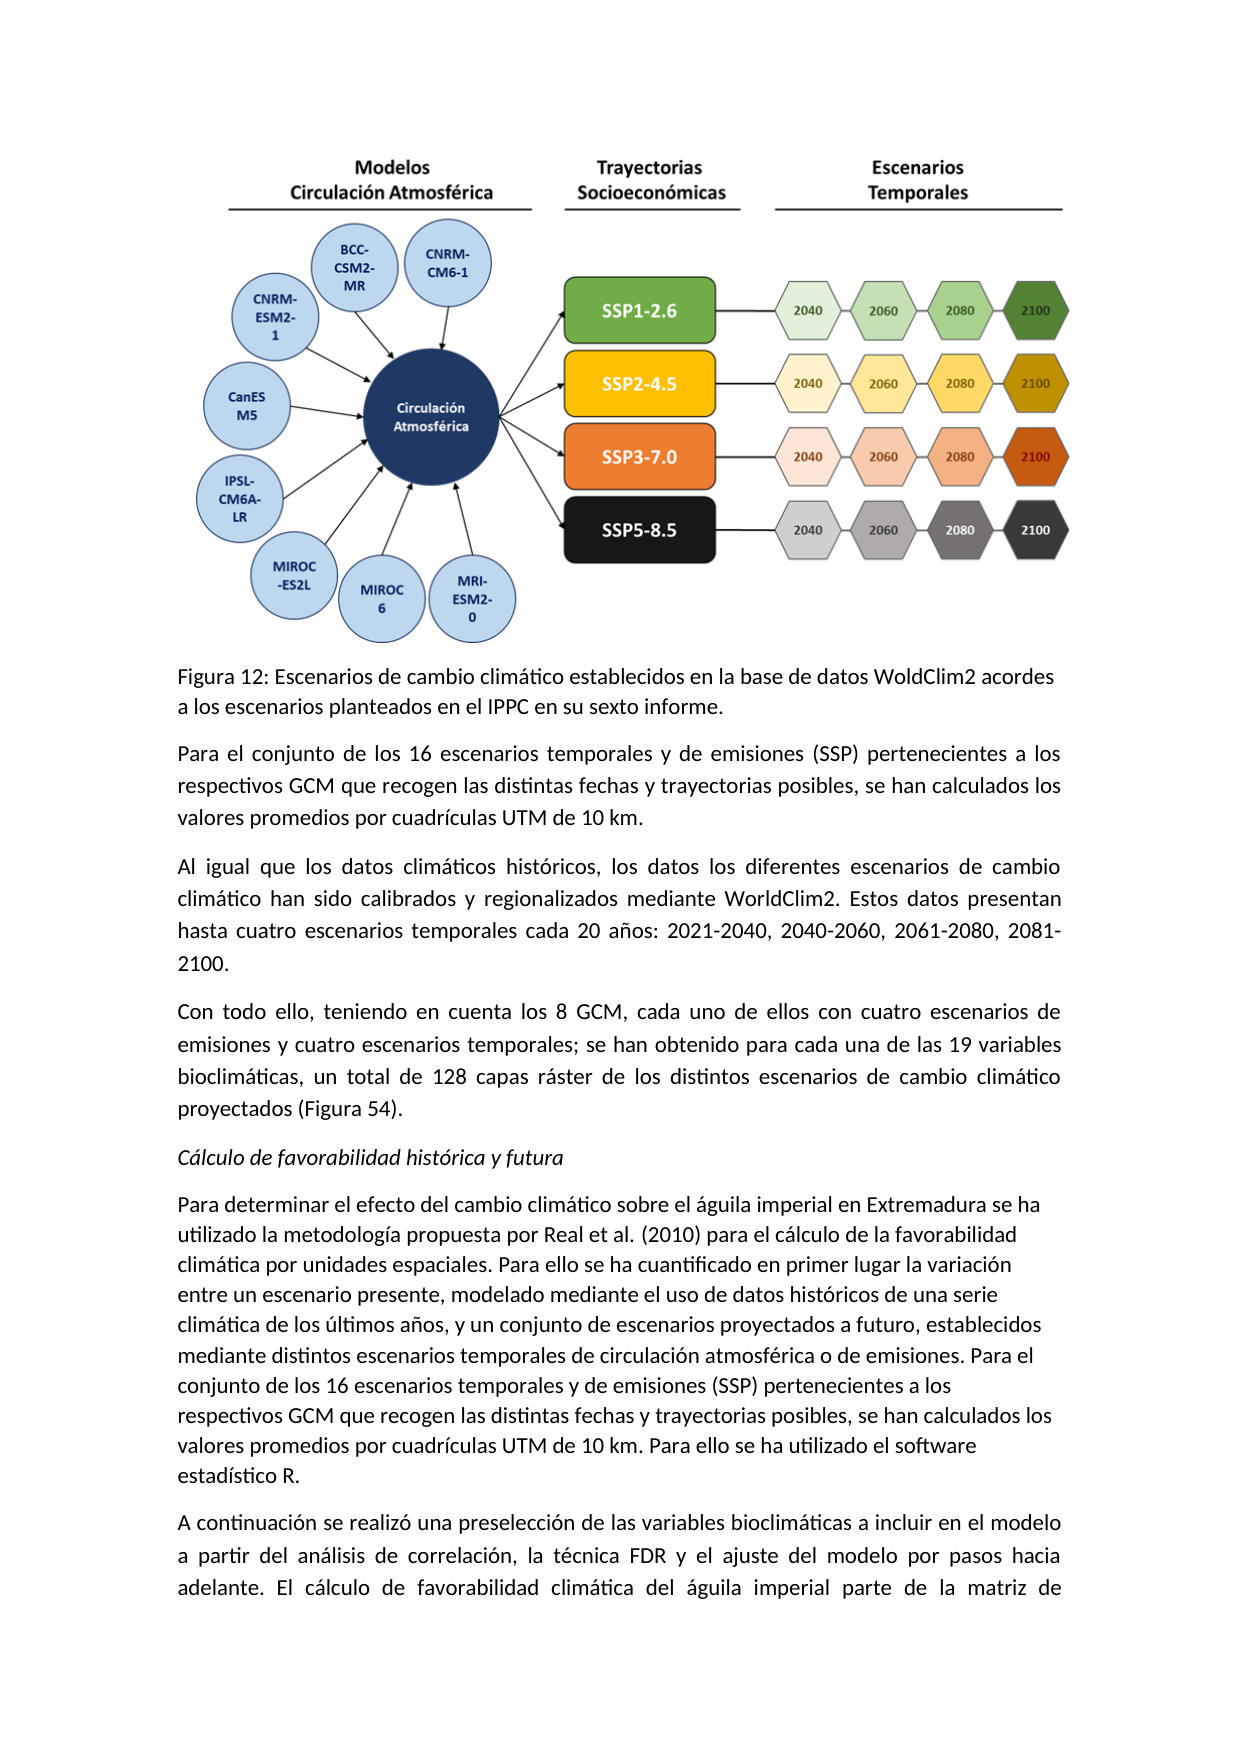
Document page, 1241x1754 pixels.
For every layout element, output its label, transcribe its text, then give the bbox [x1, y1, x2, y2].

text Con todo ello, teniendo en cuenta los 8 GCM, cada uno de ellos con cuatro escenarios de emisiones y cuatro escenarios temporales; se han obtenido para cada una de las 19 variables bioclimáticas, un total de 128 capas ráster de los distintos escenarios de cambio climático proyectados (Figura 54). [177, 997, 1063, 1122]
text Para el conjunto de los 16 escenarios temporales y de emisiones (SSP) pertenecientes a los respectivos GCM que recogen las distintas fechas y trayectorias posibles, se han calculados los valores promedios por cuadrículas UTM de 10 km. [177, 739, 1063, 831]
picture [196, 147, 1070, 643]
text Al igual que los datos climáticos históricos, los datos los diferentes escenarios de cambio climático han sido calibrados y regionalizados mediante WorldClim2. Estos datos presentan hasta cuatro escenarios temporales cada 20 años: 2021-2040, 2040-2060, 2061-2080, 2081-2100. [177, 852, 1063, 977]
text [177, 1508, 1063, 1601]
